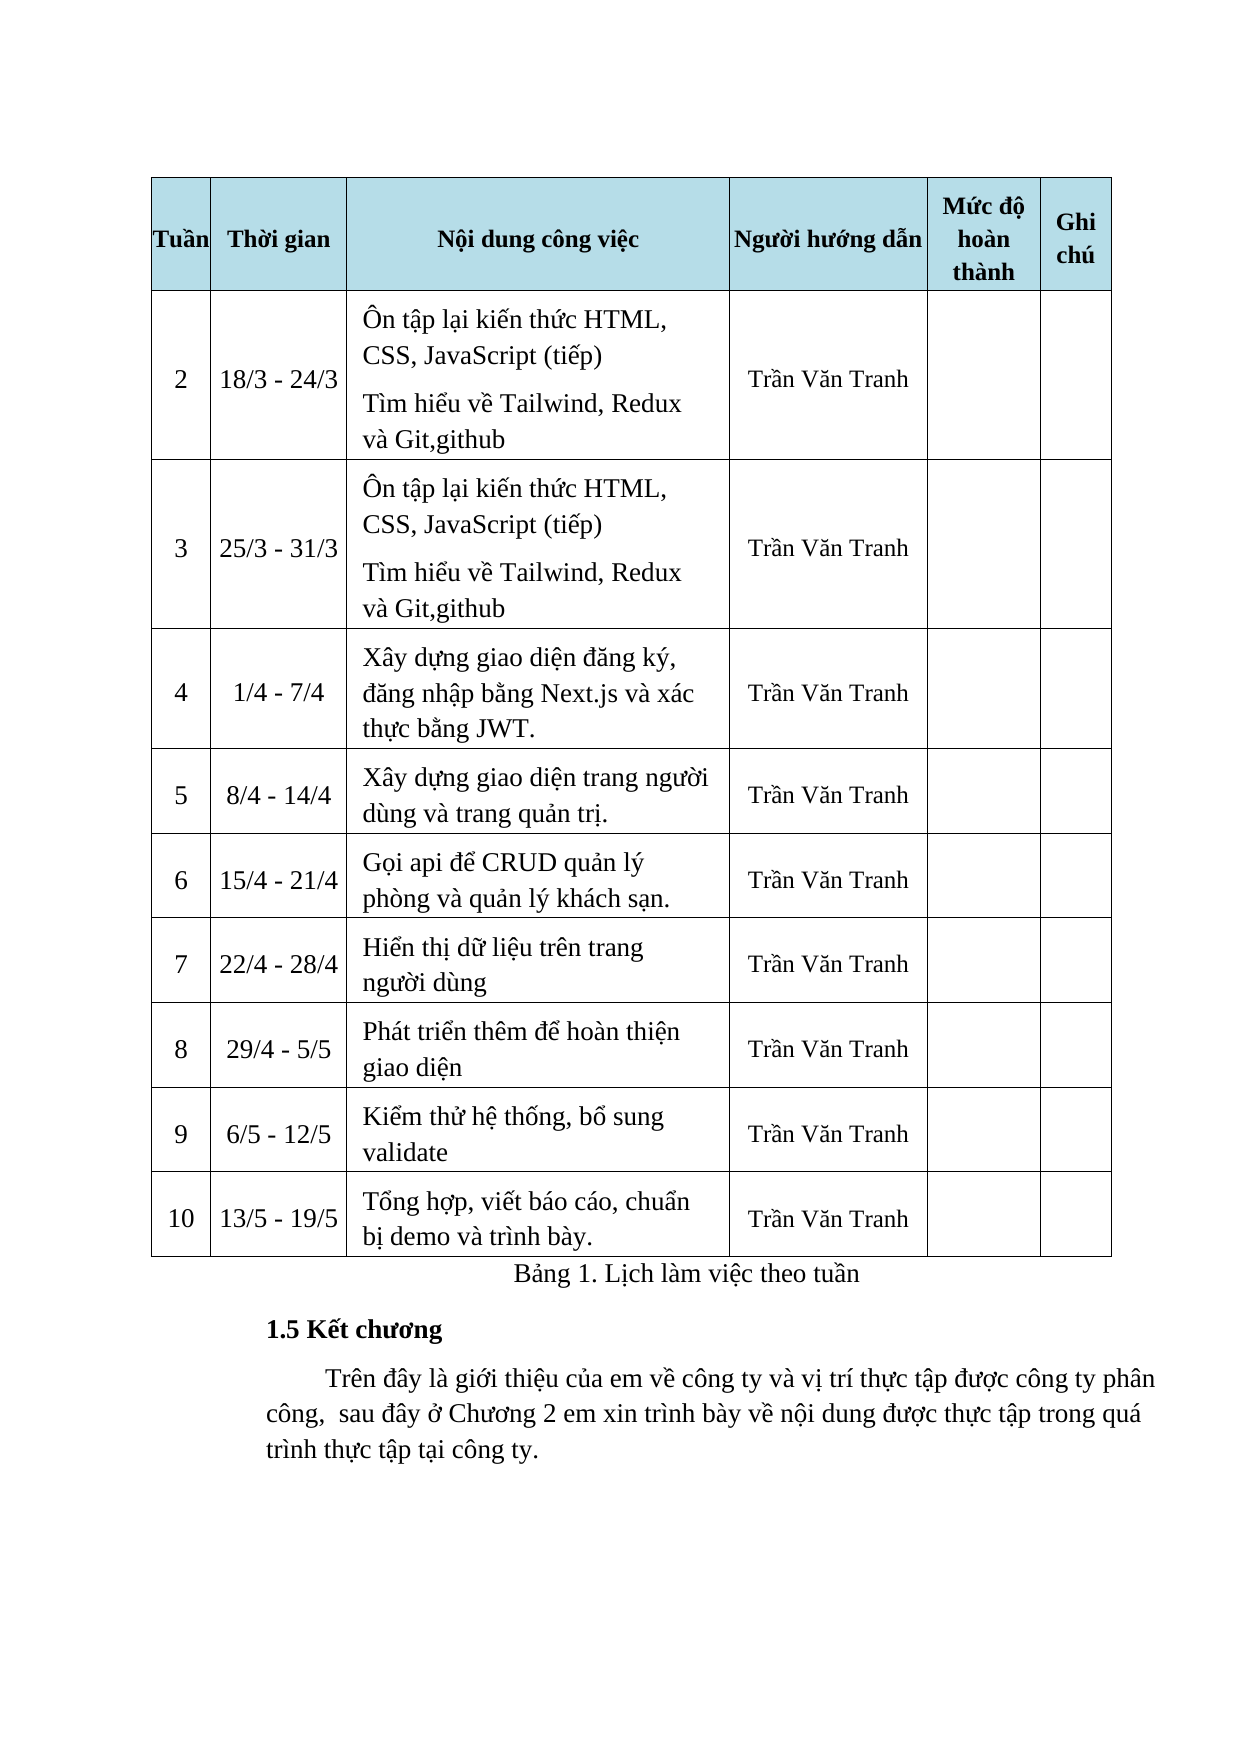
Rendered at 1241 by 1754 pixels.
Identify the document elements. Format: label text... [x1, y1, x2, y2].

table_cell [928, 1088, 1040, 1171]
table_cell [1041, 1172, 1111, 1256]
table_cell Tổng hợp, viết báo cáo, chuẩn bị demo và trình bày. [347, 1172, 729, 1256]
table_cell Trần Văn Tranh [730, 291, 927, 459]
table_cell Trần Văn Tranh [730, 1088, 927, 1171]
table_cell [928, 749, 1040, 832]
table_cell 10 [152, 1172, 210, 1256]
table_cell Trần Văn Tranh [730, 629, 927, 748]
table_cell [1041, 1003, 1111, 1087]
table_cell Ôn tập lại kiến thức HTML, CSS, JavaScript (tiếp) Tìm hiểu về Tailwind, Redux và Git,github [347, 291, 729, 459]
table_cell [928, 834, 1040, 917]
table_cell [928, 291, 1040, 459]
table_cell [1041, 834, 1111, 917]
table_header Nội dung công việc [347, 178, 729, 290]
table_header Thời gian [211, 178, 346, 290]
table_cell Trần Văn Tranh [730, 834, 927, 917]
table_cell Gọi api để CRUD quản lý phòng và quản lý khách sạn. [347, 834, 729, 917]
table_cell [1041, 460, 1111, 627]
table_cell [928, 460, 1040, 627]
table_header Tuần [152, 178, 210, 290]
table_cell Kiểm thử hệ thống, bổ sung validate [347, 1088, 729, 1171]
table_cell Trần Văn Tranh [730, 1172, 927, 1256]
table_cell Xây dựng giao diện trang người dùng và trang quản trị. [347, 749, 729, 832]
table_cell 18/3 - 24/3 [211, 291, 346, 459]
table_cell 2 [152, 291, 210, 459]
table_cell 3 [152, 460, 210, 627]
text Bảng 1. Lịch làm việc theo tuần [207, 1257, 1166, 1288]
table_cell Phát triển thêm để hoàn thiện giao diện [347, 1003, 729, 1087]
table_cell Trần Văn Tranh [730, 460, 927, 627]
table_cell 9 [152, 1088, 210, 1171]
table_cell [928, 918, 1040, 1002]
table_cell Xây dựng giao diện đăng ký, đăng nhập bằng Next.js và xác thực bằng JWT. [347, 629, 729, 748]
table_cell 1/4 - 7/4 [211, 629, 346, 748]
table_header Ghi chú [1041, 178, 1111, 290]
table_cell 22/4 - 28/4 [211, 918, 346, 1002]
table_cell Trần Văn Tranh [730, 749, 927, 832]
table_cell 25/3 - 31/3 [211, 460, 346, 627]
table_cell 7 [152, 918, 210, 1002]
text Trên đây là giới thiệu của em về công ty và vị trí thực tập được công ty phân công, sau đây ở Chương 2 em xin trình bày về nội dung được thực tập trong quá trình thực tập tại công ty. [266, 1362, 1166, 1464]
table_cell 13/5 - 19/5 [211, 1172, 346, 1256]
table_cell [928, 1003, 1040, 1087]
table_header Người hướng dẫn [730, 178, 927, 290]
table_cell Trần Văn Tranh [730, 1003, 927, 1087]
table_cell Ôn tập lại kiến thức HTML, CSS, JavaScript (tiếp) Tìm hiểu về Tailwind, Redux và Git,github [347, 460, 729, 627]
table_cell [1041, 629, 1111, 748]
table_cell 6/5 - 12/5 [211, 1088, 346, 1171]
table_cell [928, 629, 1040, 748]
table_cell Trần Văn Tranh [730, 918, 927, 1002]
table_cell [1041, 749, 1111, 832]
table_cell [1041, 1088, 1111, 1171]
table_cell 6 [152, 834, 210, 917]
table_cell 5 [152, 749, 210, 832]
table_cell [1041, 918, 1111, 1002]
subtitle 1.5 Kết chương [207, 1313, 1166, 1345]
table_cell 29/4 - 5/5 [211, 1003, 346, 1087]
table_header Mức độ hoàn thành [928, 178, 1040, 290]
table_cell 8/4 - 14/4 [211, 749, 346, 832]
table_cell [928, 1172, 1040, 1256]
table_cell 8 [152, 1003, 210, 1087]
table_cell [1041, 291, 1111, 459]
table_cell 4 [152, 629, 210, 748]
table_cell Hiển thị dữ liệu trên trang người dùng [347, 918, 729, 1002]
table_cell 15/4 - 21/4 [211, 834, 346, 917]
